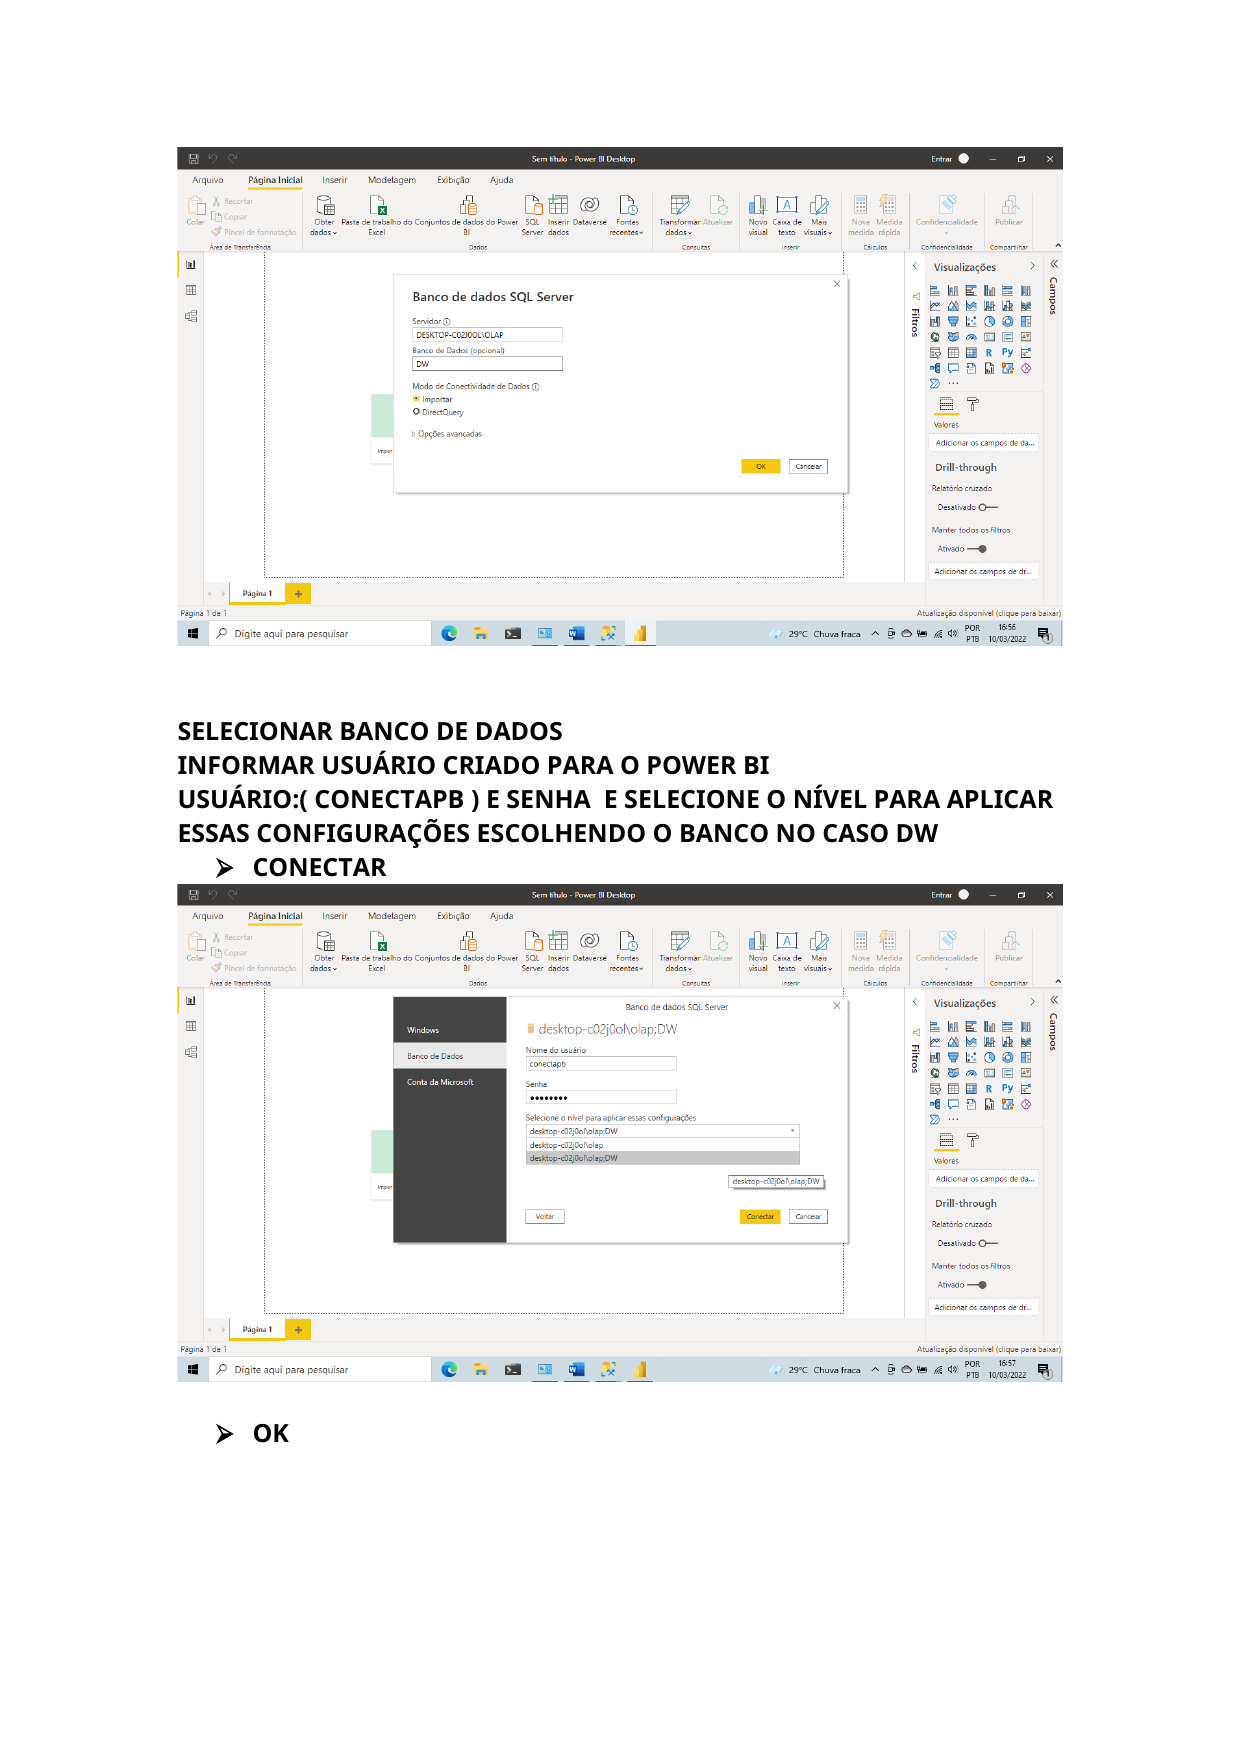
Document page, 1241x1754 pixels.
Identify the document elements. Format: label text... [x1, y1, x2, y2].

list CONECTAR [215, 850, 1063, 884]
text USUÁRIO:( CONECTAPB ) E SENHA E SELECIONE O NÍVEL PARA APLICAR ESSAS CONFIGURAÇÕES ESCOLHENDO O BANCO NO CASO DW [177, 782, 1063, 850]
picture [177, 884, 1063, 1382]
text SELECIONAR BANCO DE DADOS [177, 714, 1063, 748]
text INFORMAR USUÁRIO CRIADO PARA O POWER BI [177, 748, 1063, 782]
picture [177, 147, 1063, 646]
list OK [215, 1416, 1063, 1450]
